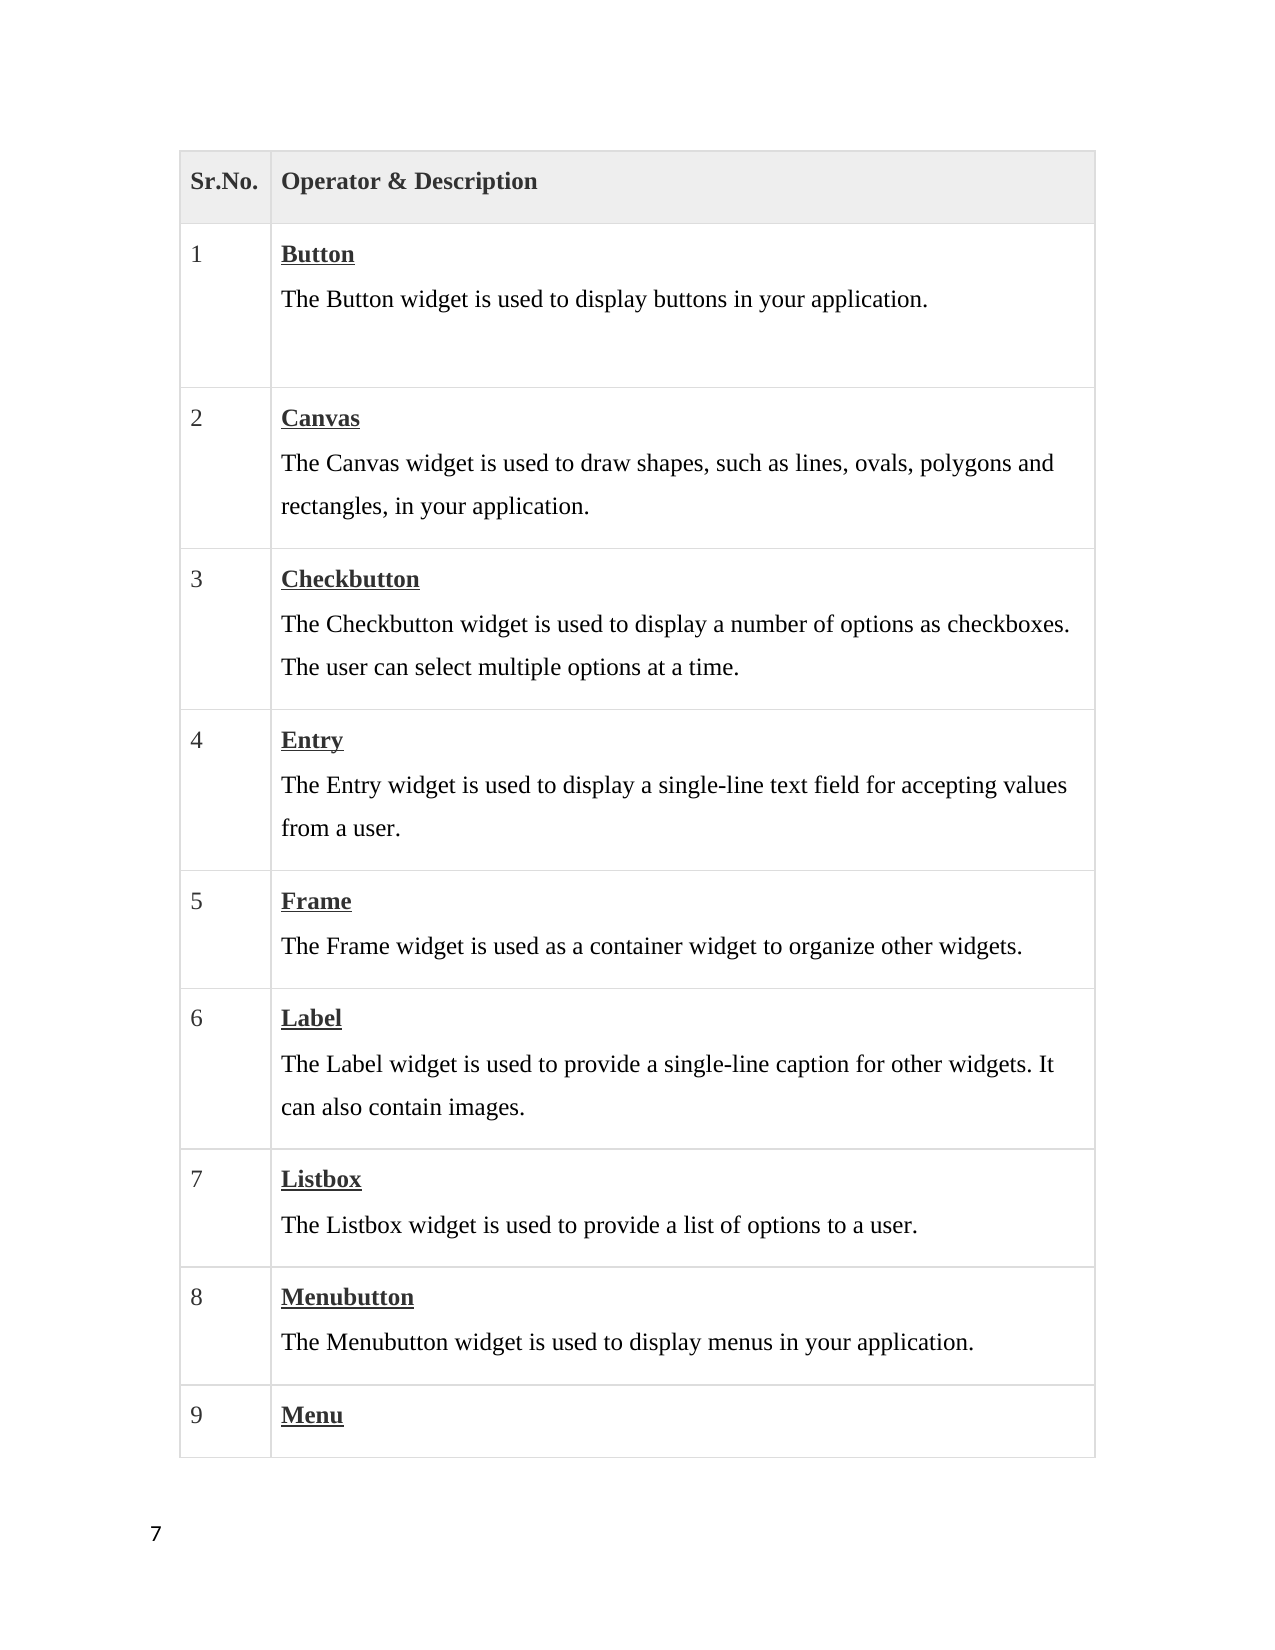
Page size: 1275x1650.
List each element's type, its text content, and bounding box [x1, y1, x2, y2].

table_cell Menubutton The Menubutton widget is used to display menus in your application. [272, 1268, 1094, 1384]
table_cell 5 [181, 871, 270, 987]
table_cell 4 [181, 710, 270, 869]
table_cell Canvas The Canvas widget is used to draw shapes, such as lines, ovals, polygons and rectangles, in your application. [272, 388, 1094, 548]
table_cell Listbox The Listbox widget is used to provide a list of options to a user. [272, 1150, 1094, 1266]
table_cell 3 [181, 549, 270, 709]
table_cell Button The Button widget is used to display buttons in your application. [272, 224, 1094, 387]
table_cell 1 [181, 224, 270, 387]
table_cell 9 [181, 1386, 270, 1457]
table_header Operator & Description [272, 152, 1094, 223]
table_cell 8 [181, 1268, 270, 1384]
table_cell Checkbutton The Checkbutton widget is used to display a number of options as checkboxes. The user can select multiple options at a time. [272, 549, 1094, 709]
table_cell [272, 1386, 1094, 1457]
table_cell 6 [181, 989, 270, 1148]
table_cell Label The Label widget is used to provide a single-line caption for other widgets. It can also contain images. [272, 989, 1094, 1148]
table_cell 2 [181, 388, 270, 548]
table_cell Entry The Entry widget is used to display a single-line text field for accepting values from a user. [272, 710, 1094, 869]
table_cell 7 [181, 1150, 270, 1266]
table_header Sr.No. [181, 152, 270, 223]
table_cell Frame The Frame widget is used as a container widget to organize other widgets. [272, 871, 1094, 987]
